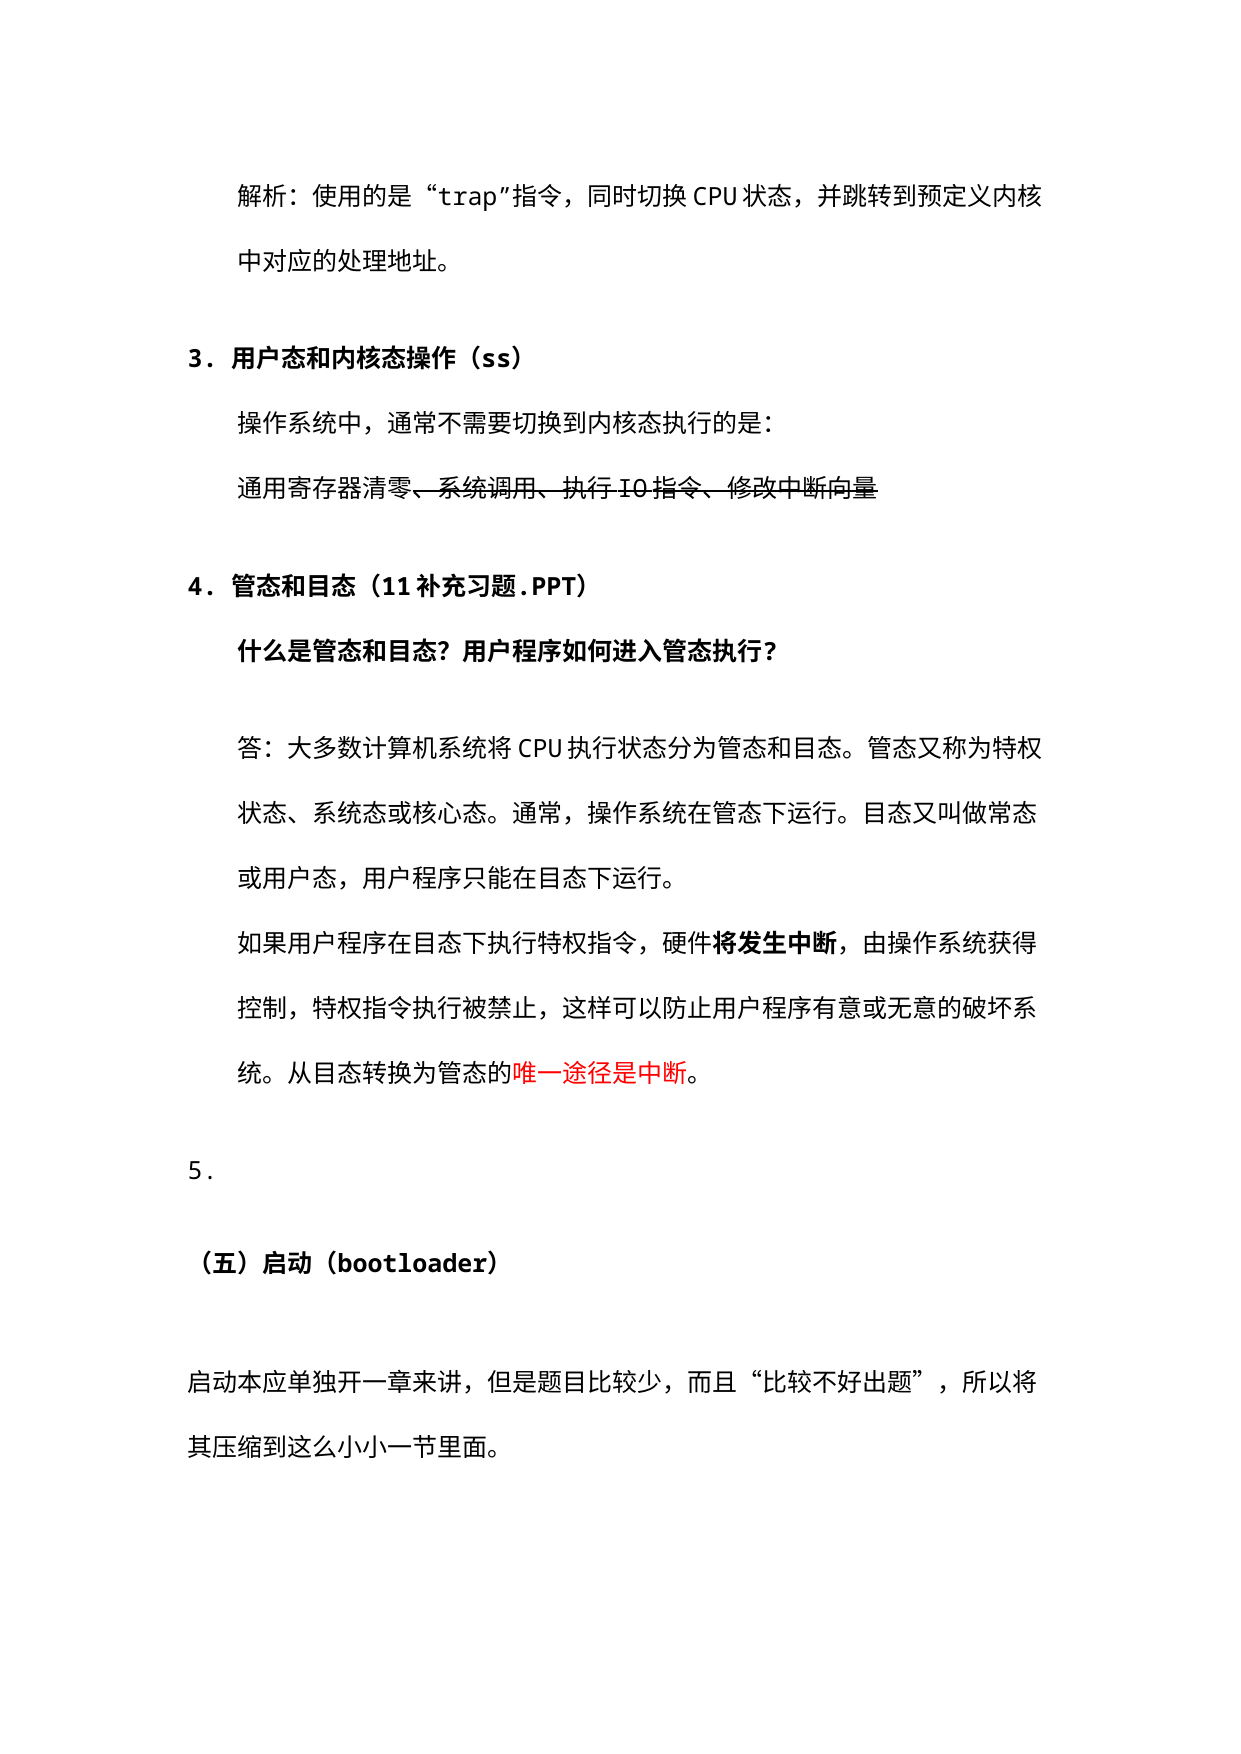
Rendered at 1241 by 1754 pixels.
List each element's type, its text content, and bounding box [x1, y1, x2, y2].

subtitle （五）启动（bootloader） [187, 1229, 1053, 1294]
text 通用寄存器清零、系统调用、执行IO指令、修改中断向量 [237, 454, 1053, 519]
text 启动本应单独开一章来讲，但是题目比较少，而且“比较不好出题”，所以将其压缩到这么小小一节里面。 [187, 1348, 1053, 1478]
list 管态和目态（11补充习题.PPT） [187, 552, 1053, 617]
text 什么是管态和目态？用户程序如何进入管态执行? [237, 617, 1053, 682]
text 操作系统中，通常不需要切换到内核态执行的是： [237, 389, 1053, 454]
text 答：大多数计算机系统将CPU执行状态分为管态和目态。管态又称为特权状态、系统态或核心态。通常，操作系统在管态下运行。目态又叫做常态或用户态，用户程序只能在目态下运行。 [237, 714, 1053, 909]
text 如果用户程序在目态下执行特权指令，硬件将发生中断，由操作系统获得控制，特权指令执行被禁止，这样可以防止用户程序有意或无意的破坏系统。从目态转换为管态的唯一途径是中断。 [237, 909, 1053, 1104]
text 解析：使用的是“trap”指令，同时切换CPU状态，并跳转到预定义内核中对应的处理地址。 [237, 162, 1053, 292]
list 用户态和内核态操作（ss） [187, 324, 1053, 389]
